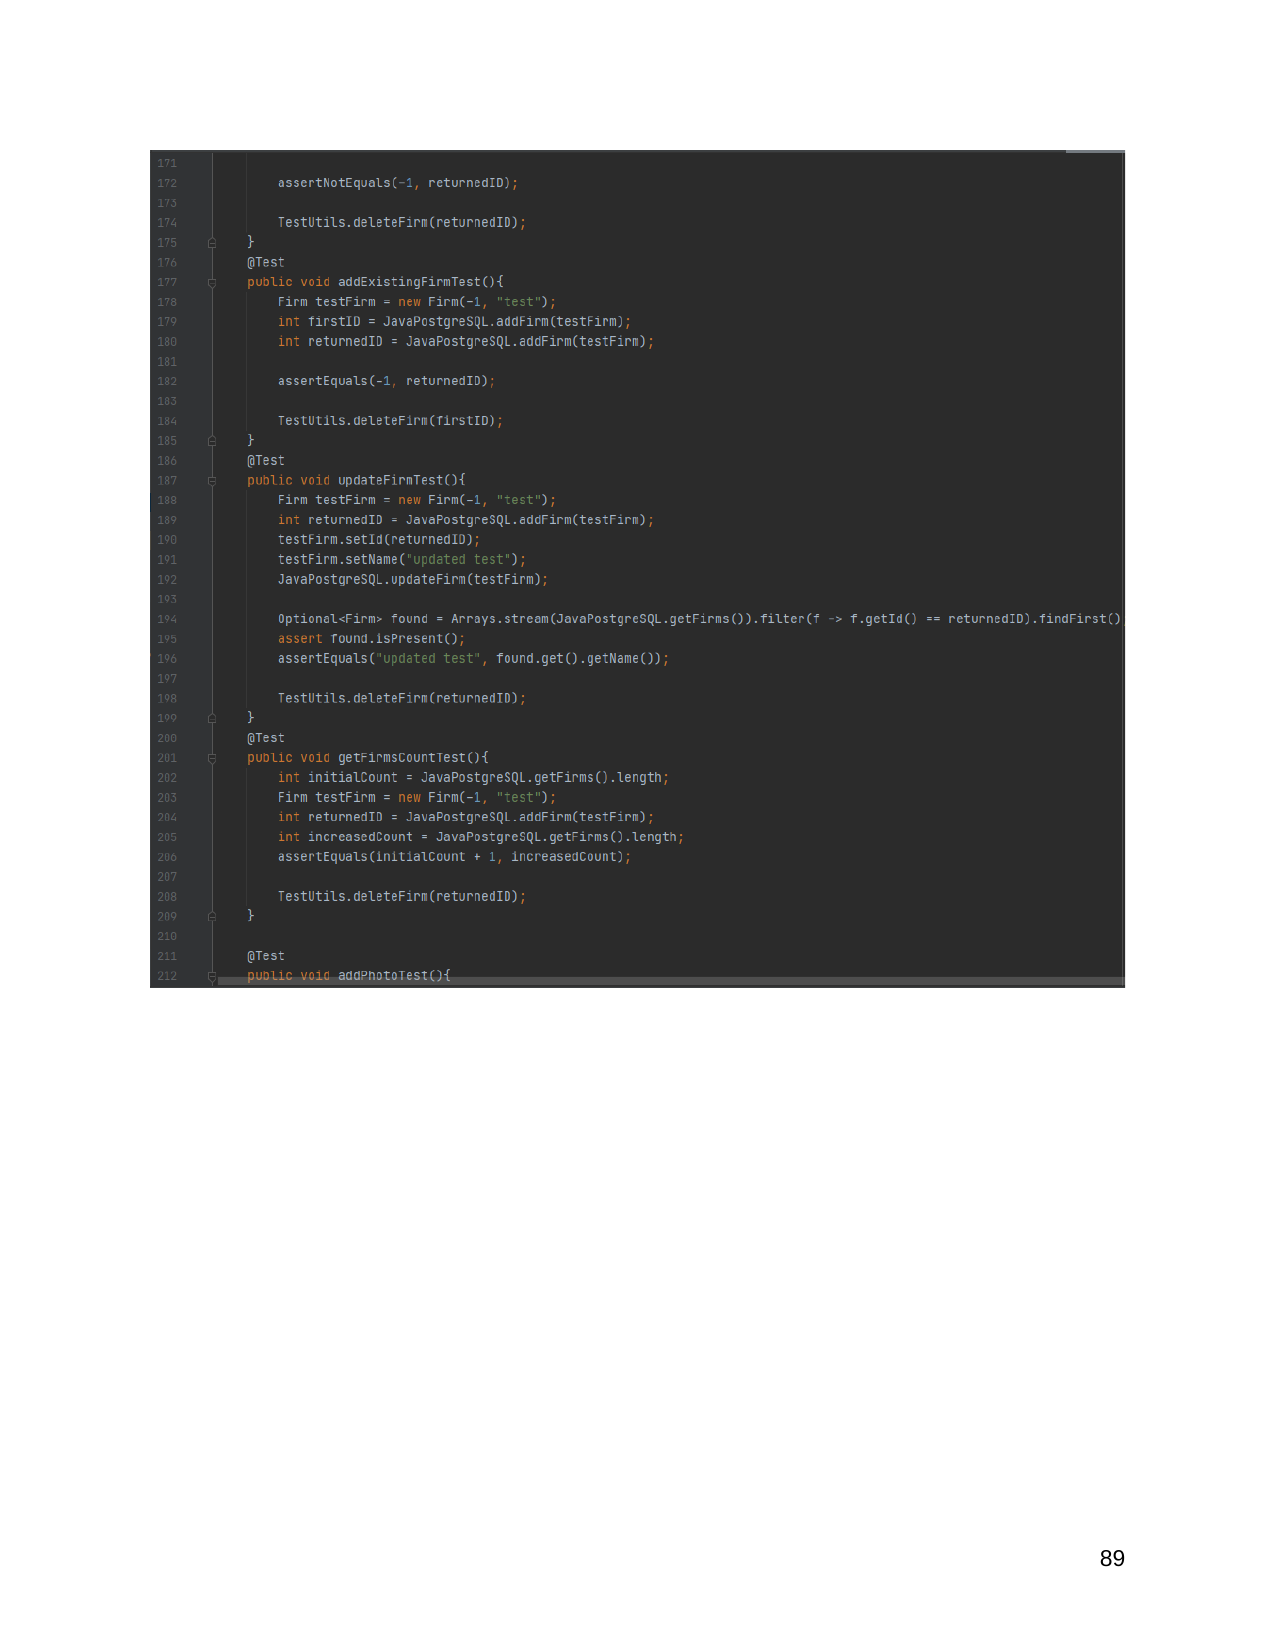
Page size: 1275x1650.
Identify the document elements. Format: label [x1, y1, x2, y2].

picture [150, 150, 1125, 988]
